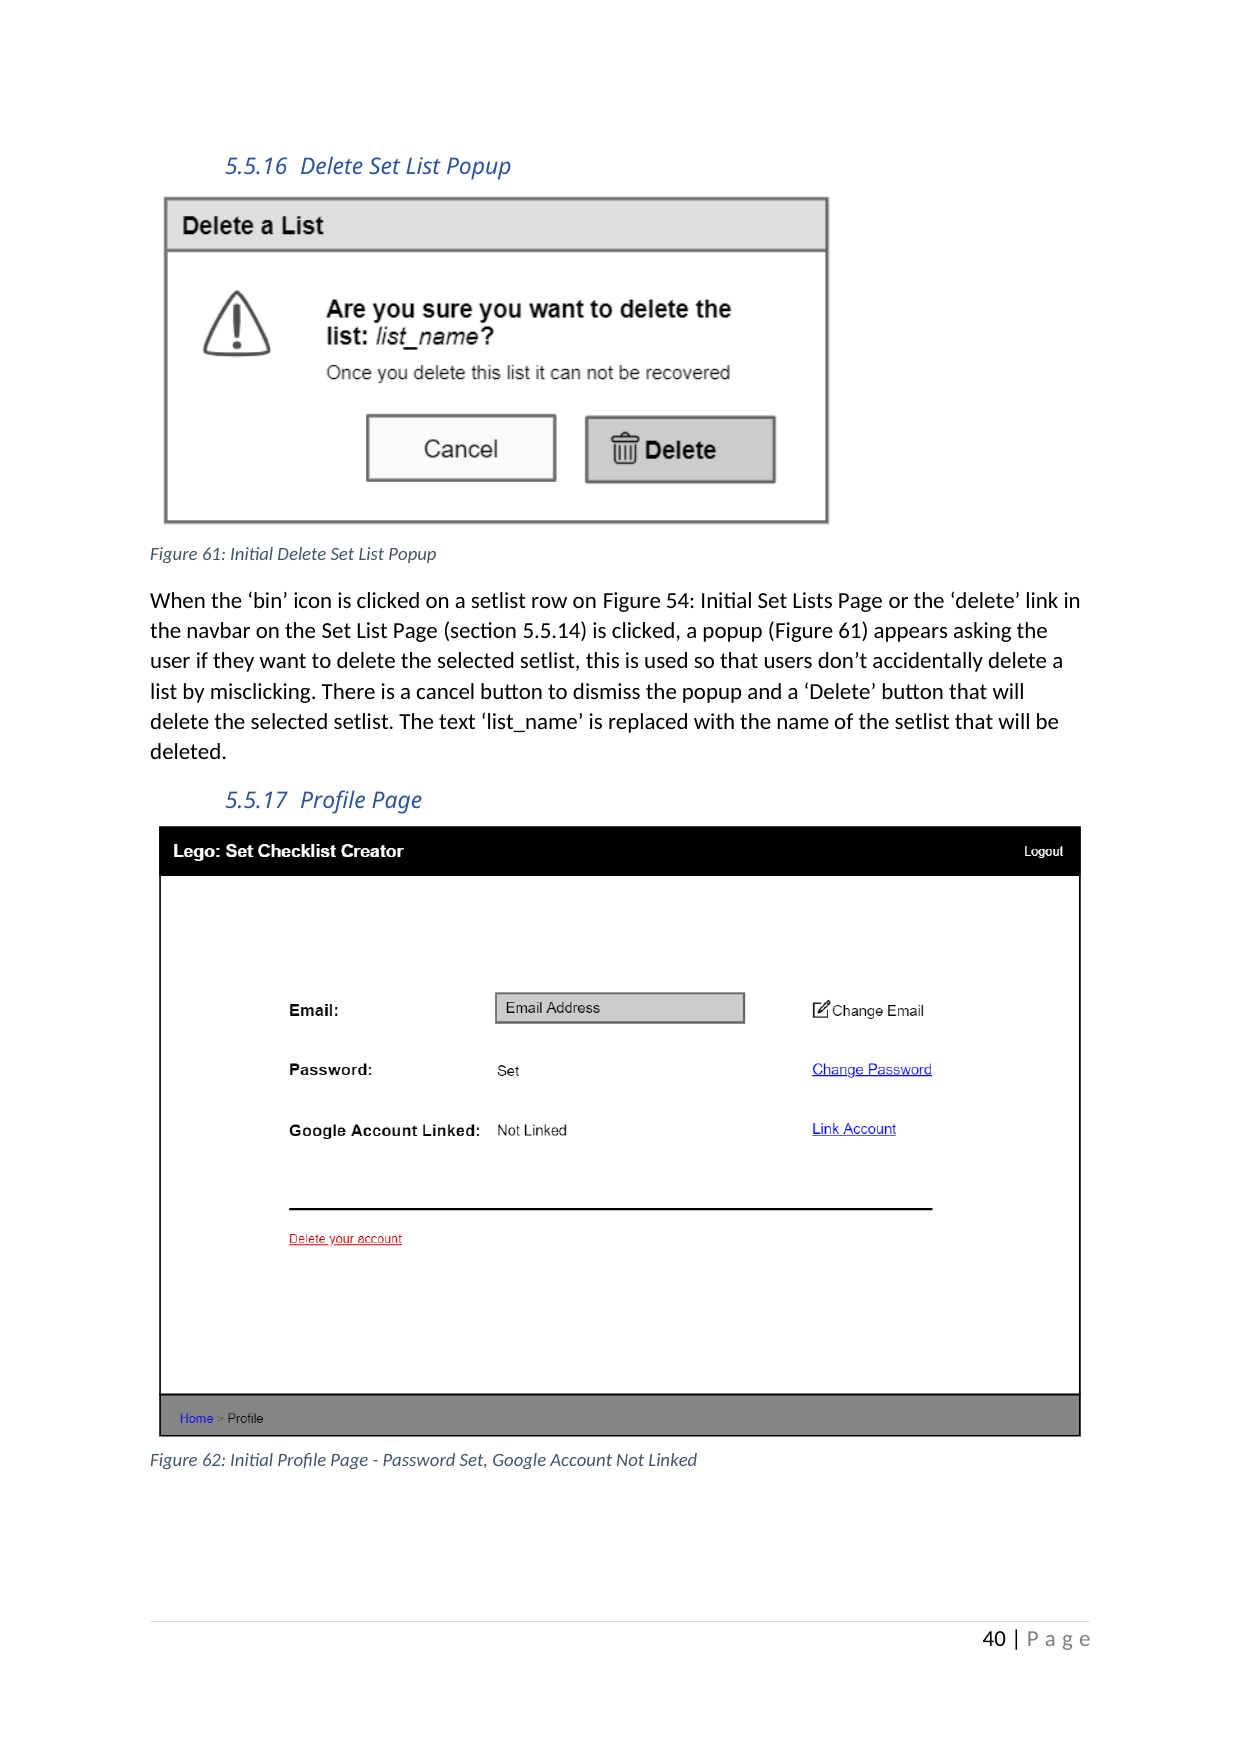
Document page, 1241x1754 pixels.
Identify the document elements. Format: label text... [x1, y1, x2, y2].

picture [150, 183, 846, 541]
text Figure 61: Initial Delete Set List Popup [150, 542, 1090, 565]
subtitle Profile Page [225, 784, 1090, 815]
text Figure 62: Initial Profile Page - Password Set, Google Account Not Linked [150, 1448, 1090, 1471]
picture [150, 817, 1091, 1446]
subtitle Delete Set List Popup [225, 150, 1090, 181]
text When the ‘bin’ icon is clicked on a setlist row on Figure 54: Initial Set Lists Page or the ‘delete’ link in the navbar on the Set List Page (section 5.5.14) is clicked, a popup (Figure 61) appears asking the user if they want to delete the selected setlist, this is used so that users don’t accidentally delete a list by misclicking. There is a cancel button to dismiss the popup and a ‘Delete’ button that will delete the selected setlist. The text ‘list_name’ is replaced with the name of the setlist that will be deleted. [150, 586, 1090, 765]
